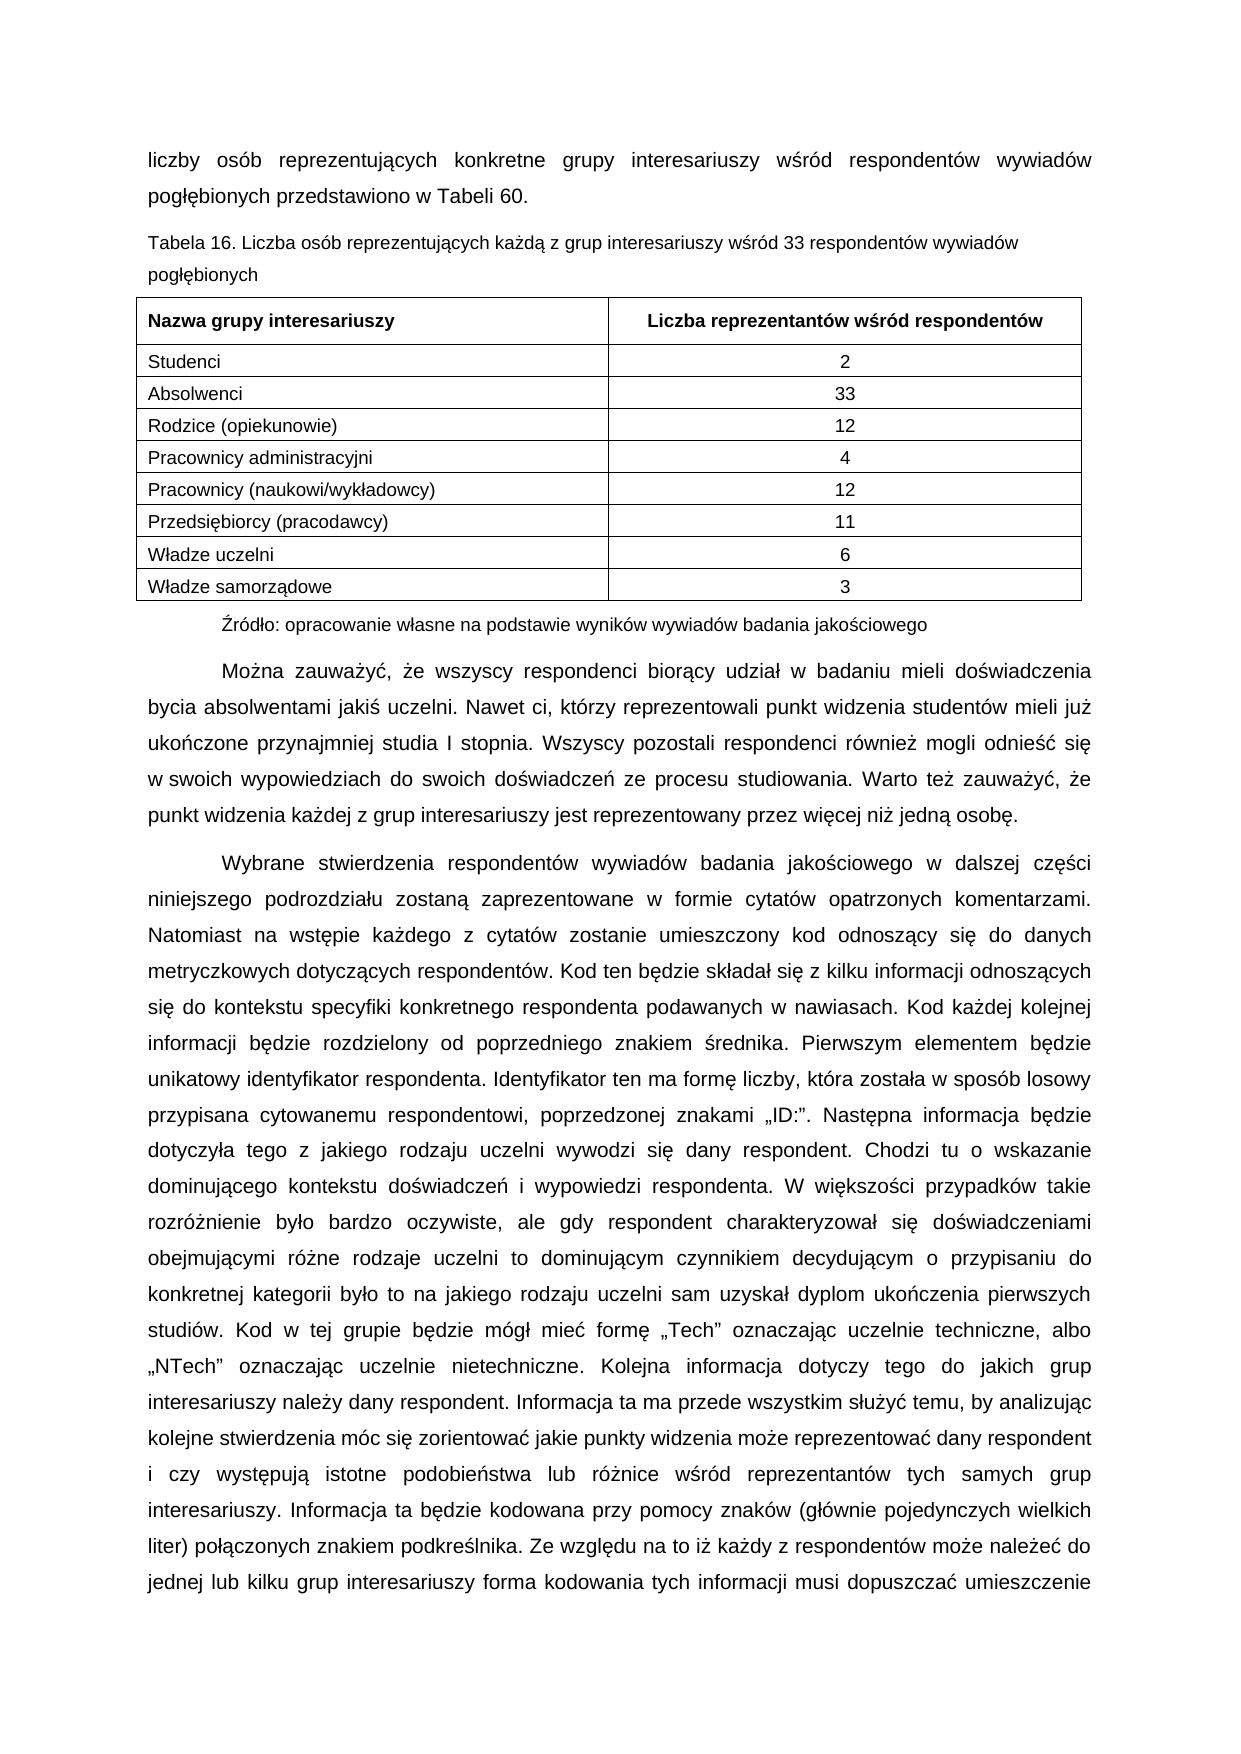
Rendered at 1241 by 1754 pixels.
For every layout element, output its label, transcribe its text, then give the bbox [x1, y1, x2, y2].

table_cell Studenci [137, 345, 608, 376]
table_cell Rodzice (opiekunowie) [137, 409, 608, 440]
table_cell 2 [609, 345, 1081, 376]
table_header Liczba reprezentantów wśród respondentów [609, 298, 1081, 344]
table_cell 12 [609, 409, 1081, 440]
table_cell 11 [609, 505, 1081, 536]
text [148, 148, 1093, 207]
table_cell 3 [609, 569, 1081, 600]
table_cell 6 [609, 537, 1081, 568]
table_cell Przedsiębiorcy (pracodawcy) [137, 505, 608, 536]
text Źródło: opracowanie własne na podstawie wyników wywiadów badania jakościowego [148, 614, 1093, 635]
table_cell 4 [609, 441, 1081, 472]
table_cell Władze samorządowe [137, 569, 608, 600]
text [148, 851, 1093, 1593]
text Można zauważyć, że wszyscy respondenci biorący udział w badaniu mieli doświadczenia bycia absolwentami jakiś uczelni. Nawet ci, którzy reprezentowali punkt widzenia studentów mieli już ukończone przynajmniej studia I stopnia. Wszyscy pozostali respondenci również mogli odnieść się w swoich wypowiedziach do swoich doświadczeń ze procesu studiowania. Warto też zauważyć, że punkt widzenia każdej z grup interesariuszy jest reprezentowany przez więcej niż jedną osobę. [148, 659, 1093, 826]
table_cell Pracownicy (naukowi/wykładowcy) [137, 473, 608, 504]
table_cell Absolwenci [137, 377, 608, 408]
table_cell 12 [609, 473, 1081, 504]
table_cell 33 [609, 377, 1081, 408]
table_cell Pracownicy administracyjni [137, 441, 608, 472]
table_cell Władze uczelni [137, 537, 608, 568]
table_header Nazwa grupy interesariuszy [137, 298, 608, 344]
